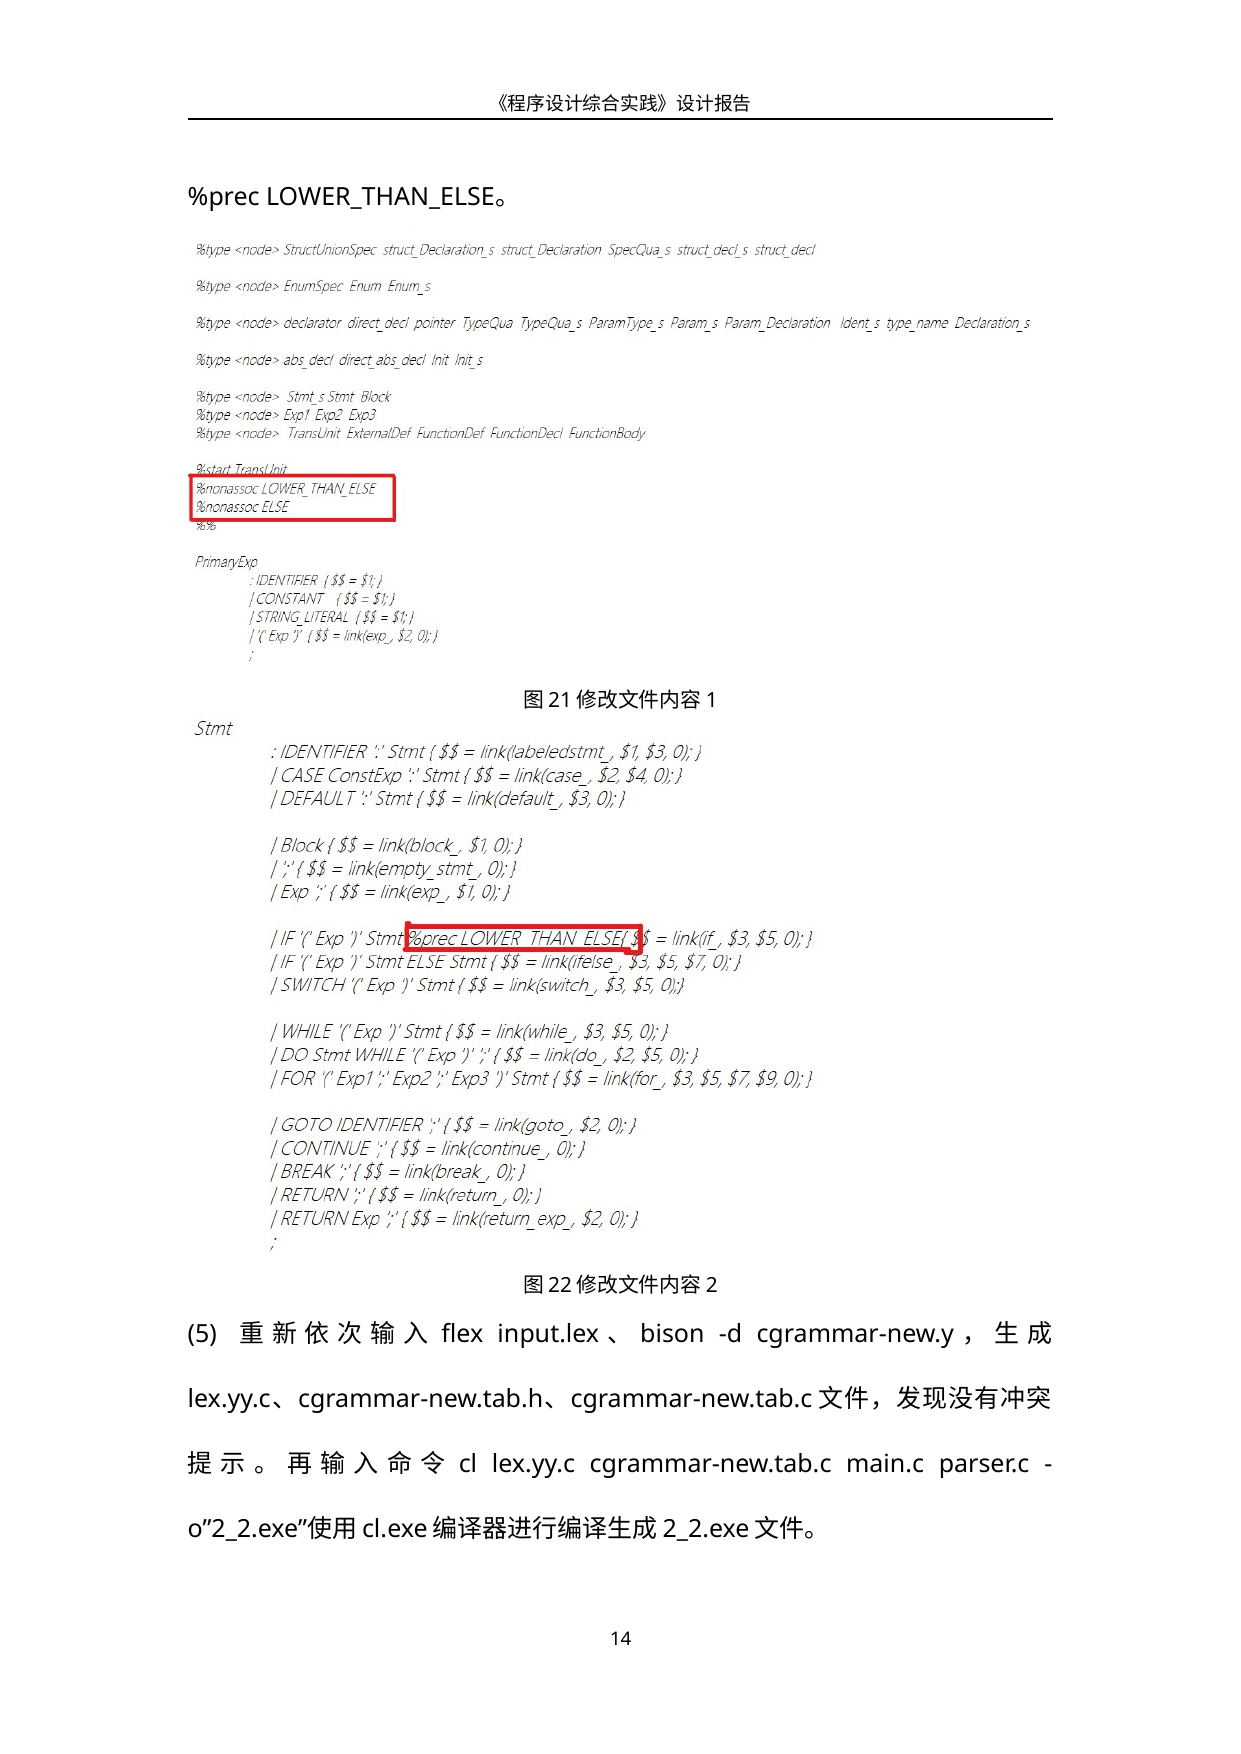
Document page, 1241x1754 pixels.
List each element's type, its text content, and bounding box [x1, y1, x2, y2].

text 图22 修改文件内容2 [187, 1267, 1053, 1299]
picture [187, 227, 1053, 676]
text (5) 重新依次输入flex input.lex、bison -d cgrammar-new.y，生成lex.yy.c、cgrammar-new.tab.h、cgrammar-new.tab.c文件，发现没有冲突提示。再输入命令cl lex.yy.c cgrammar-new.tab.c main.c parser.c -o”2_2.exe”使用cl.exe编译器进行编译生成2_2.exe文件。 [187, 1299, 1053, 1559]
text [187, 162, 1053, 227]
picture [190, 714, 1050, 1265]
text 图21 修改文件内容1 [187, 682, 1053, 714]
